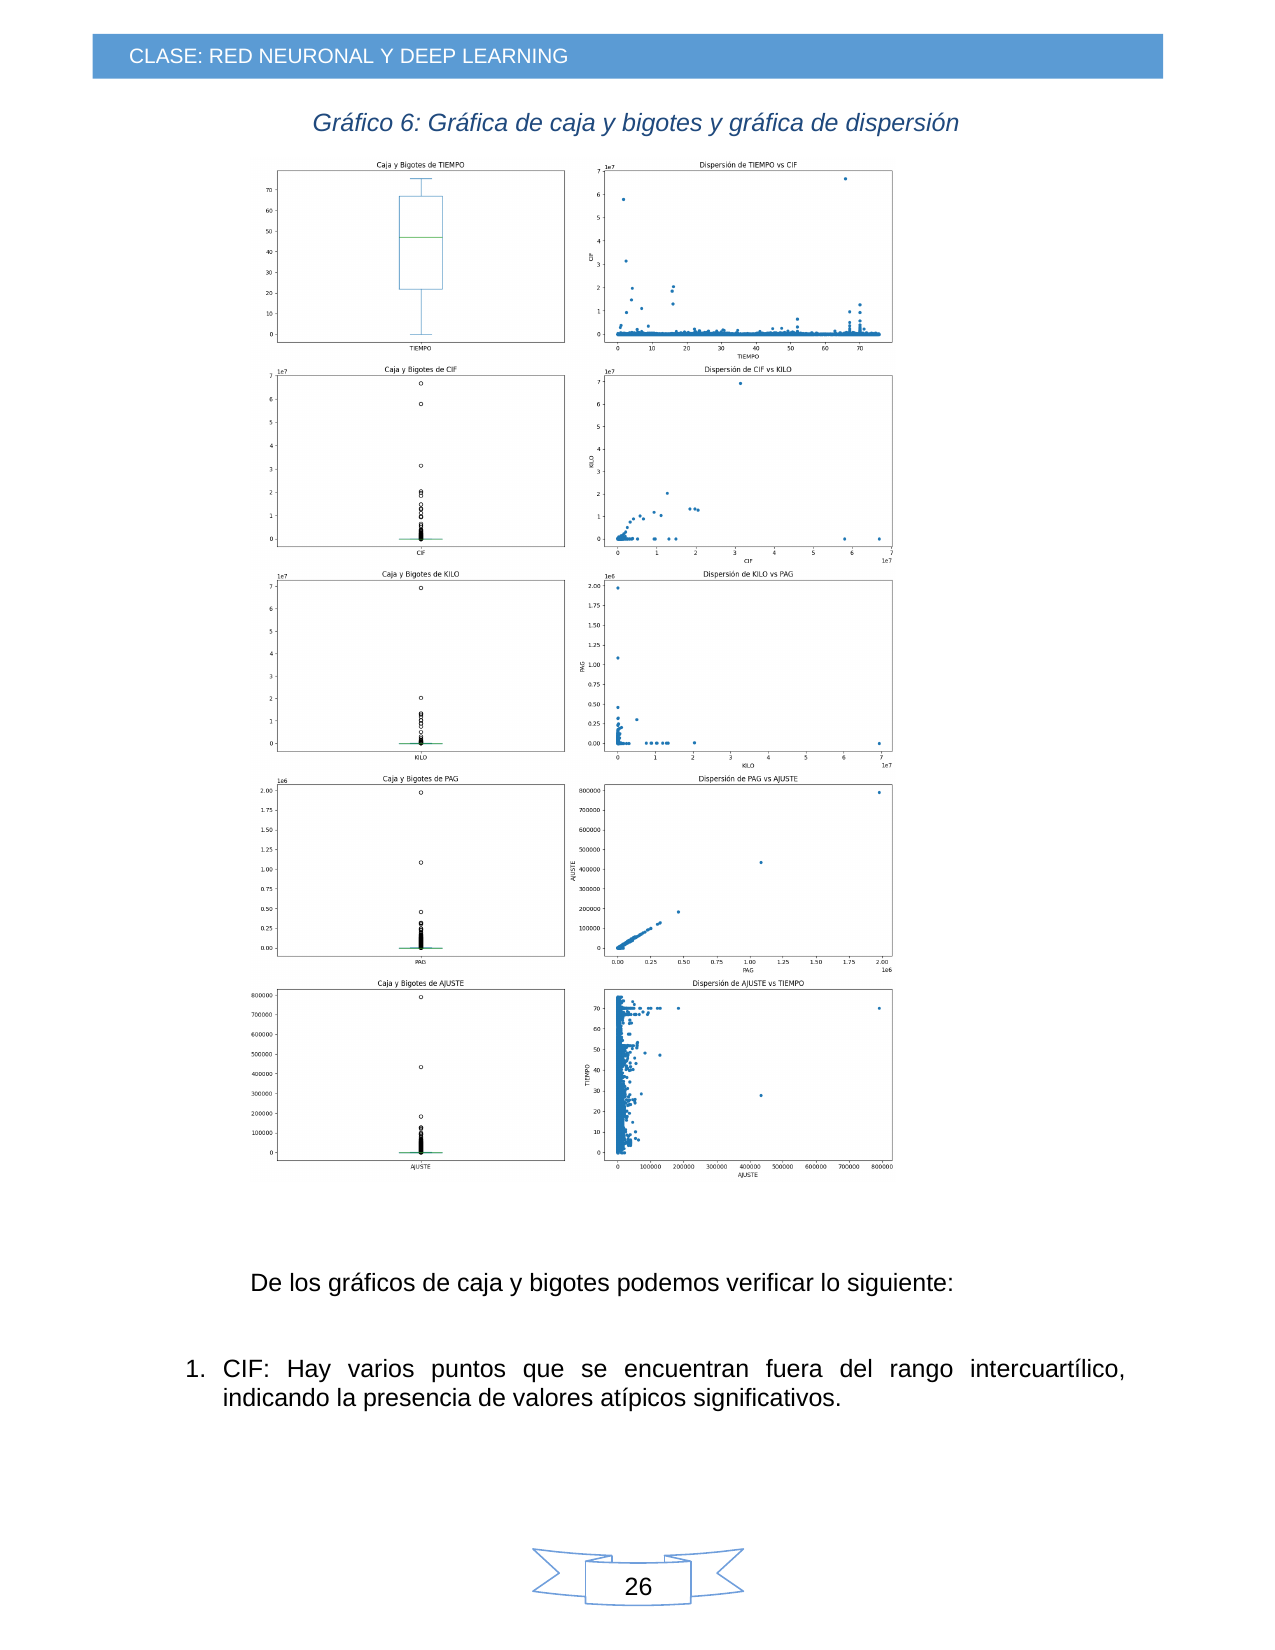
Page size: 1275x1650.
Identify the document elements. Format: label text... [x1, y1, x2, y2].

text De los gráficos de caja y bigotes podemos verificar lo siguiente: [250, 1268, 1127, 1296]
text Gráfico 6: Gráfica de caja y bigotes y gráfica de dispersión [148, 108, 1127, 137]
picture [250, 157, 897, 1182]
list CIF: Hay varios puntos que se encuentran fuera del rango intercuartílico, indicando la presencia de valores atípicos significativos. [185, 1354, 1127, 1412]
